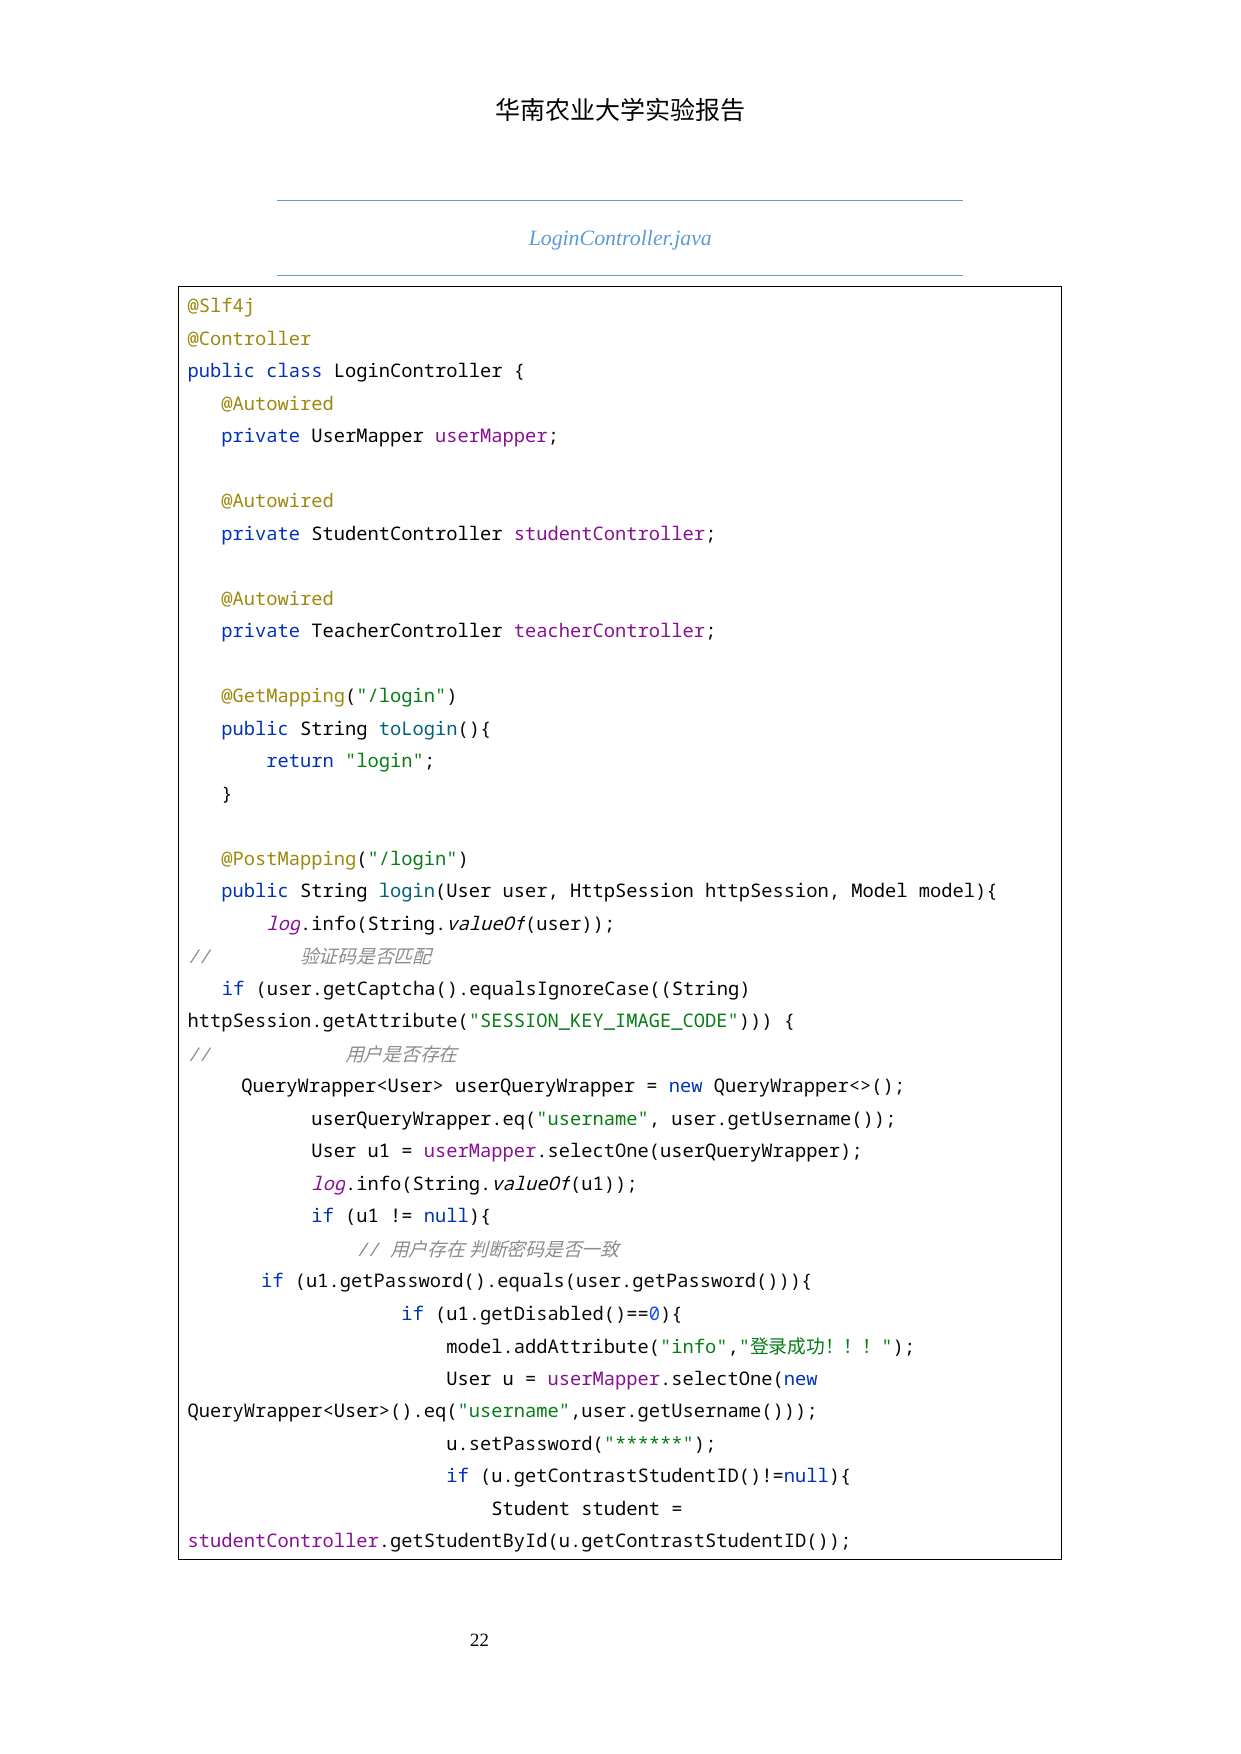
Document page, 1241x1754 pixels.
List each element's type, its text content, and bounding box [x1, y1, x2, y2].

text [179, 287, 1061, 1559]
text LoginController.java [277, 201, 963, 275]
